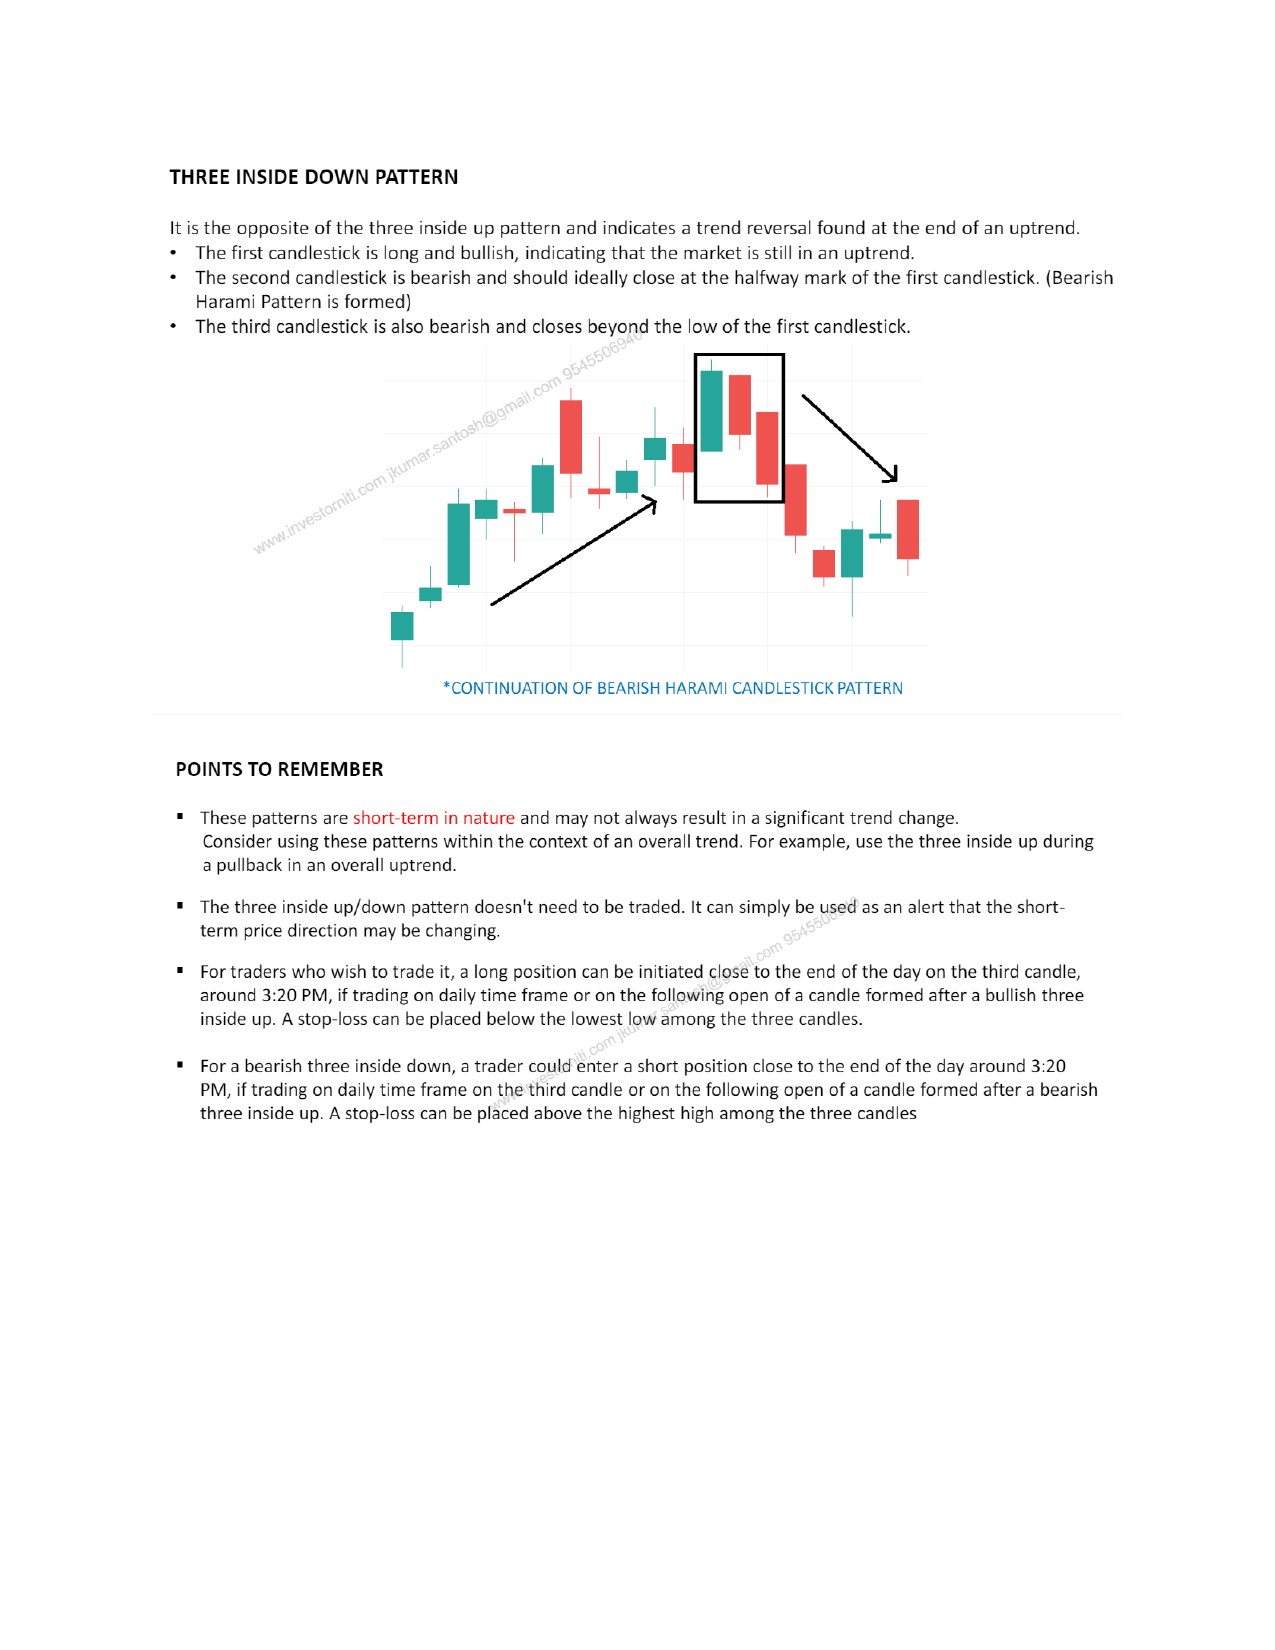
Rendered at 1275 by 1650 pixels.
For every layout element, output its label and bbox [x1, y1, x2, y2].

picture [150, 739, 1125, 1170]
picture [150, 150, 1125, 715]
